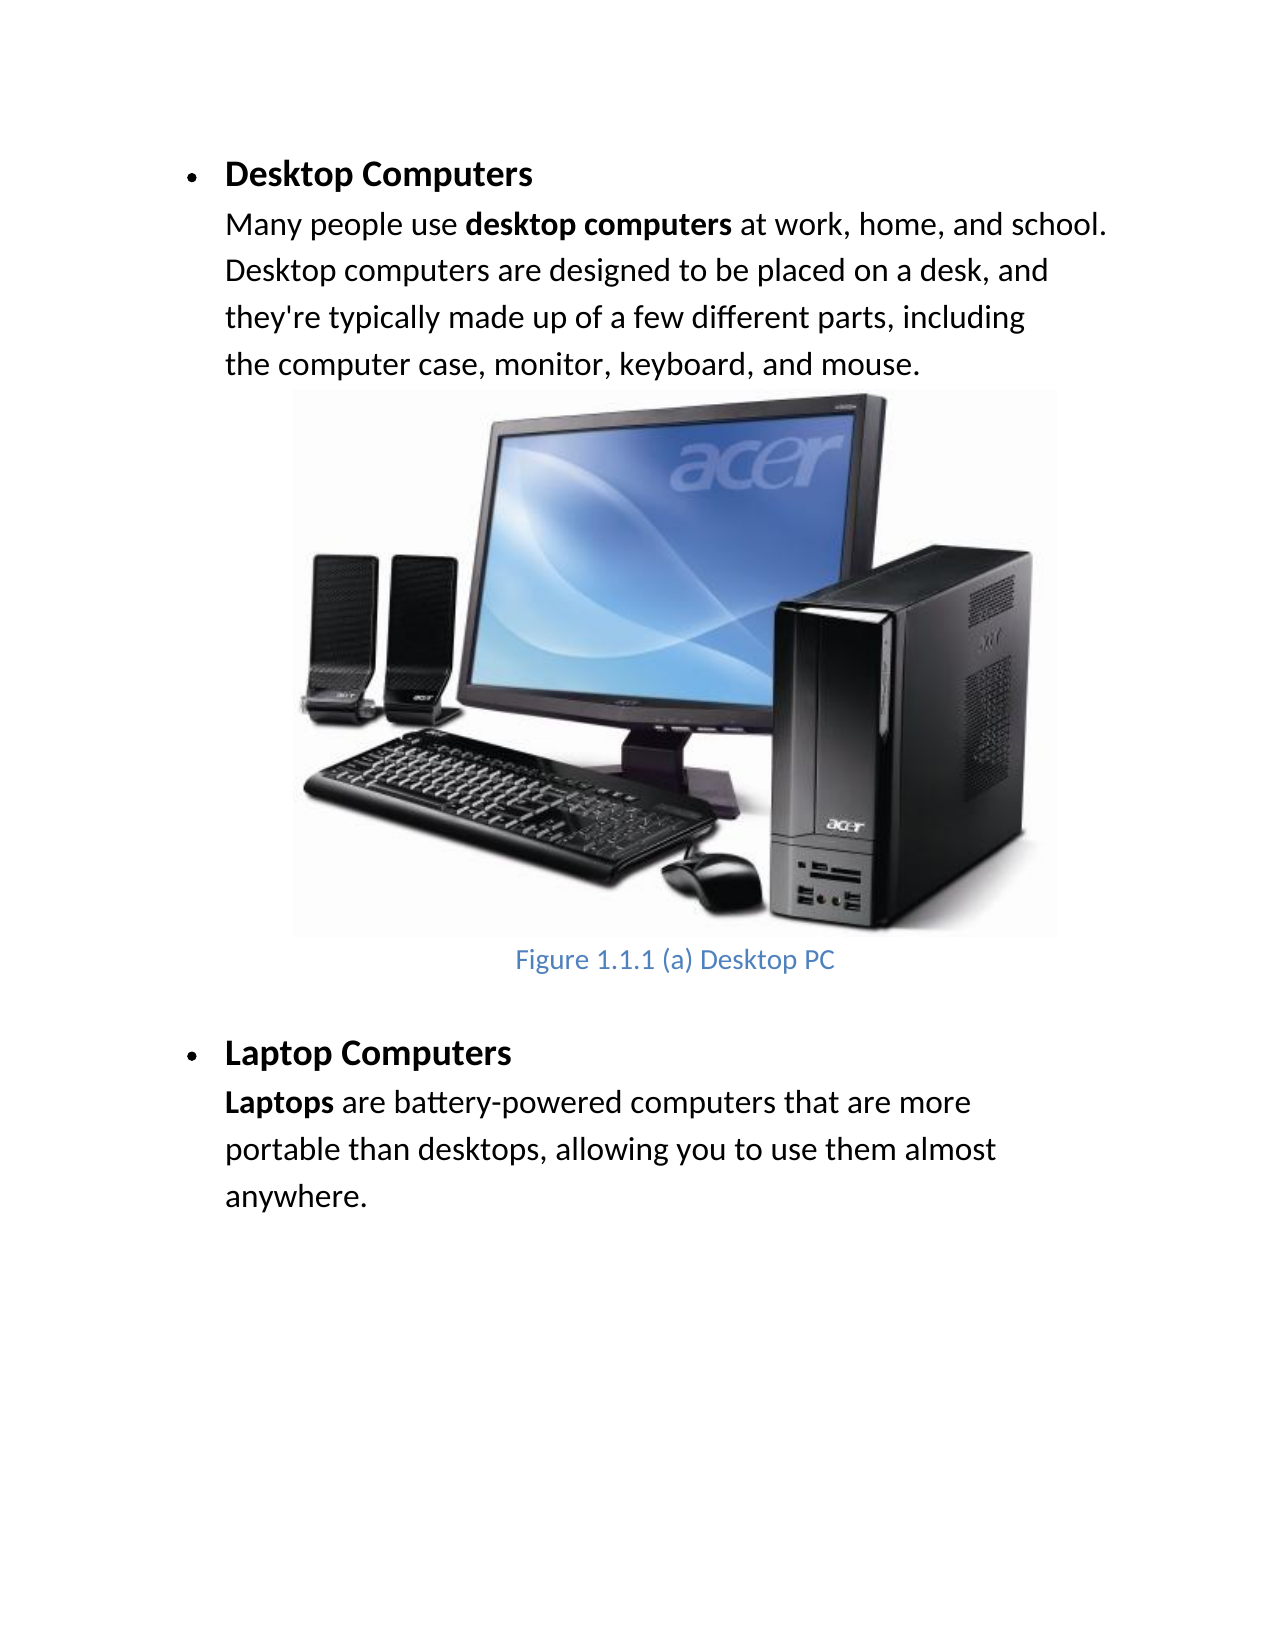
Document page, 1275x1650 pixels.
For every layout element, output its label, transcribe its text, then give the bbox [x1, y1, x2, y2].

list Many people use desktop computers at work, home, and school. Desktop computers are designed to be placed on a desk, and they're typically made up of a few different parts, including the computer case, monitor, keyboard, and mouse. [225, 203, 1125, 384]
list Laptop Computers [187, 1028, 1125, 1074]
list Desktop Computers [187, 150, 1125, 196]
list Figure 1.1.1 (a) Desktop PC [225, 941, 1125, 976]
picture [293, 389, 1058, 937]
list Laptops are battery-powered computers that are more portable than desktops, allowing you to use them almost anywhere. [225, 1081, 1125, 1216]
